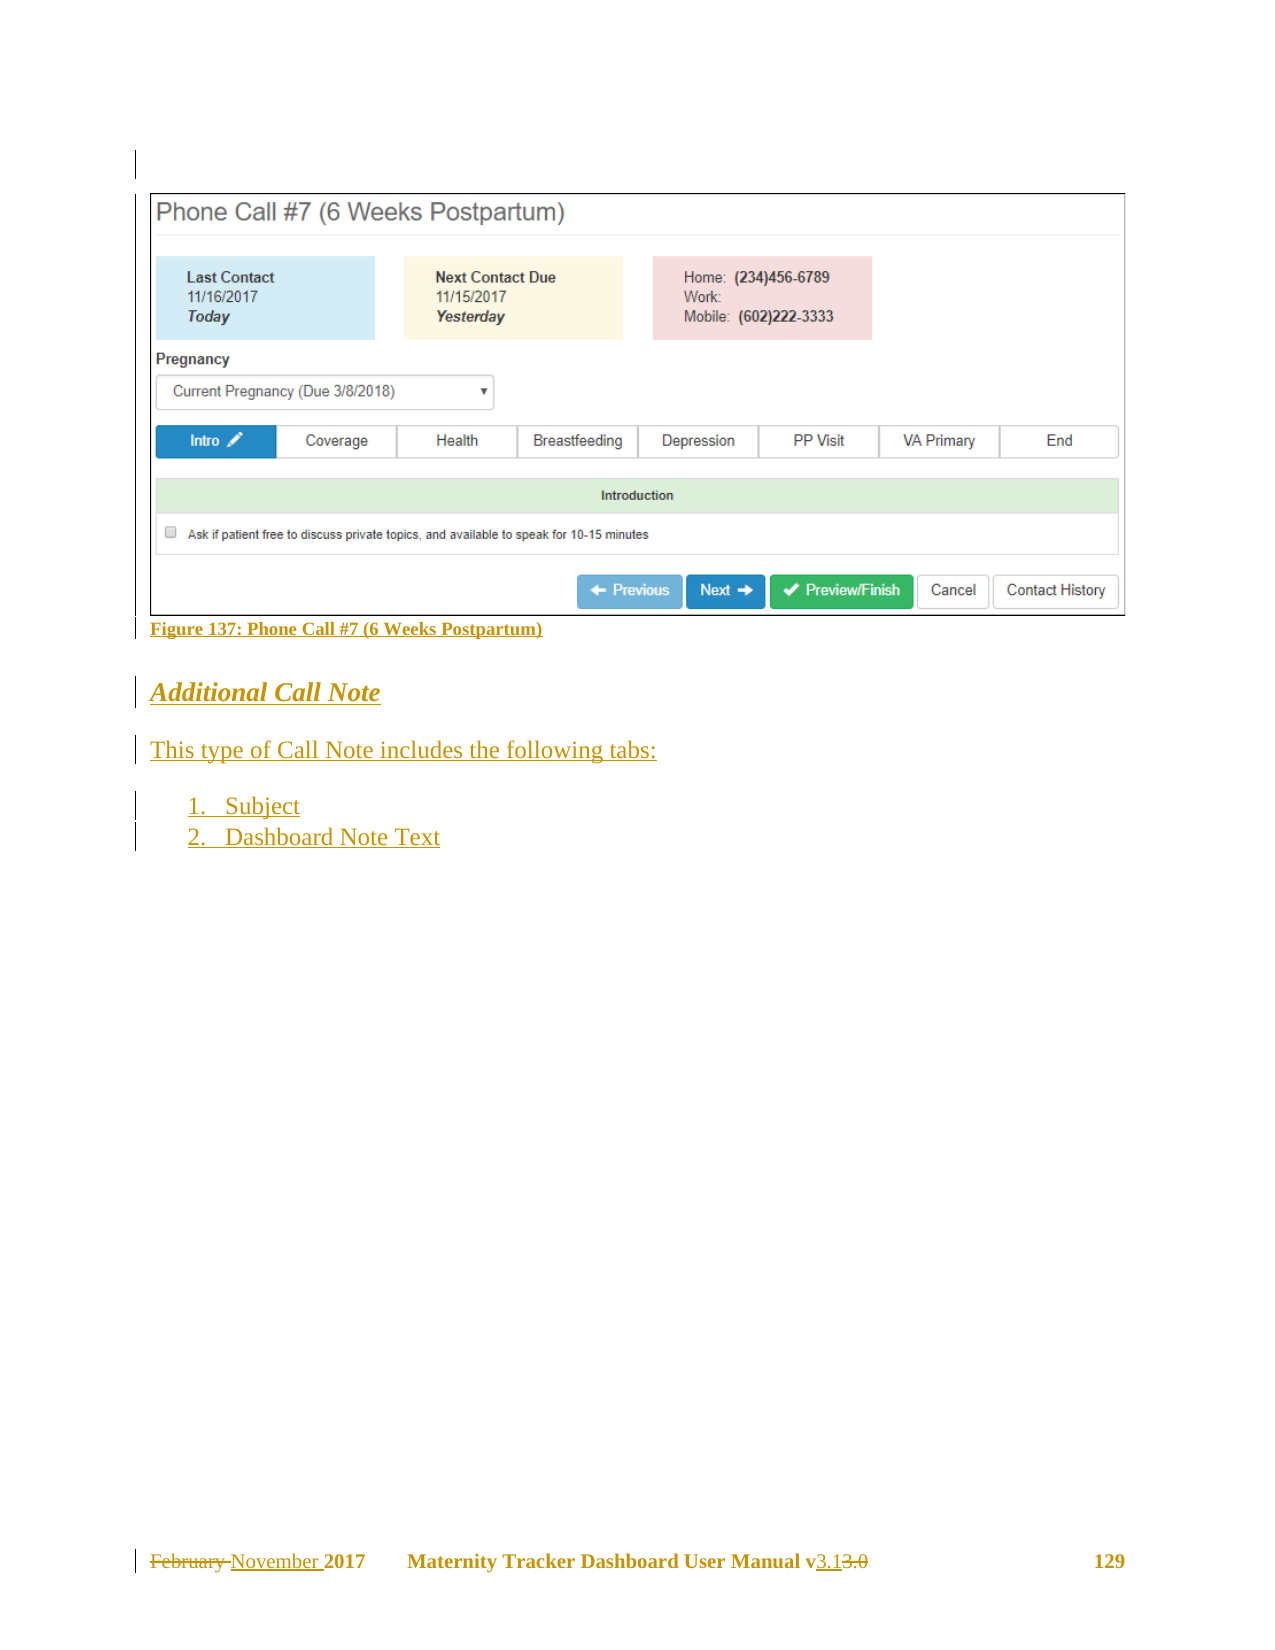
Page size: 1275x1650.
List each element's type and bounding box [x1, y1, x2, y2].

picture [150, 193, 1125, 616]
